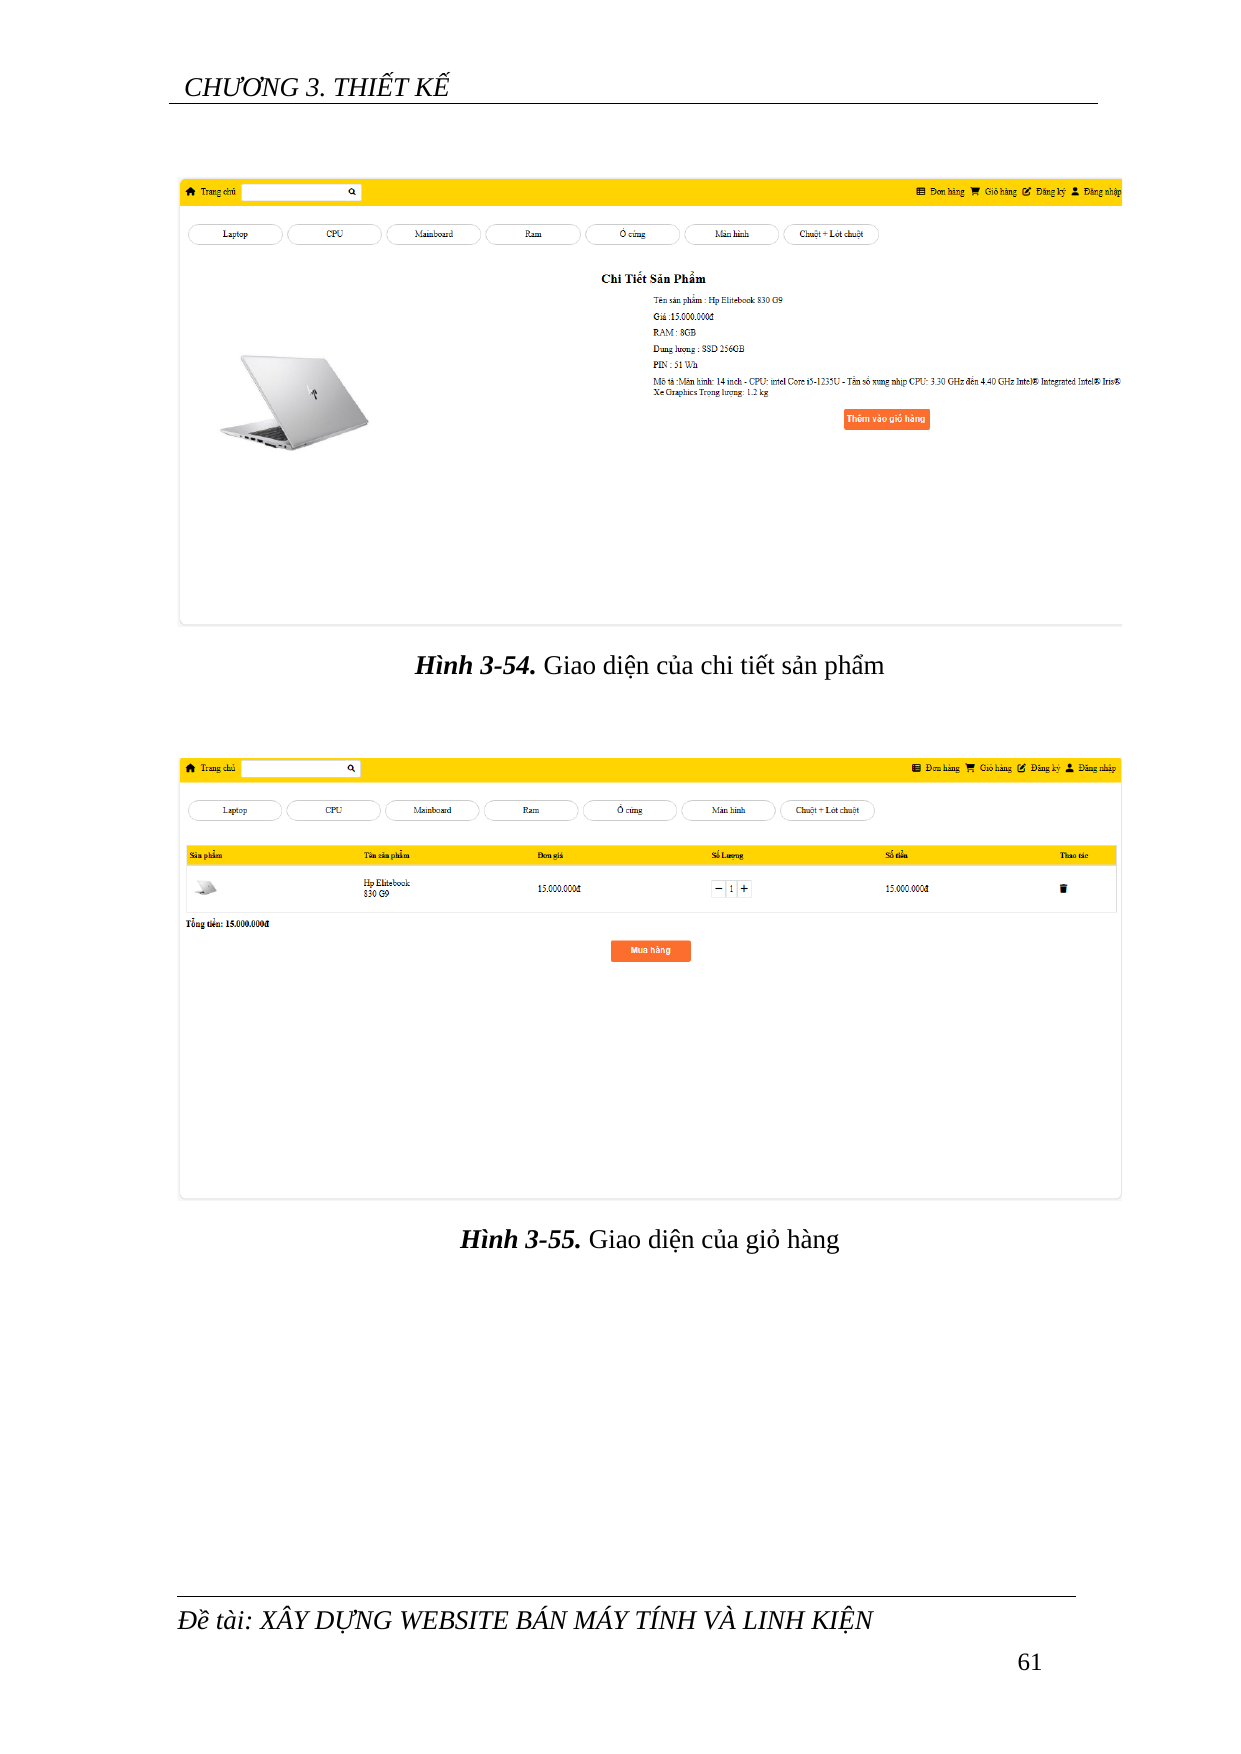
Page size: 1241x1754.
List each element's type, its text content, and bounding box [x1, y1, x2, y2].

picture [177, 758, 1123, 1201]
picture [177, 177, 1123, 627]
